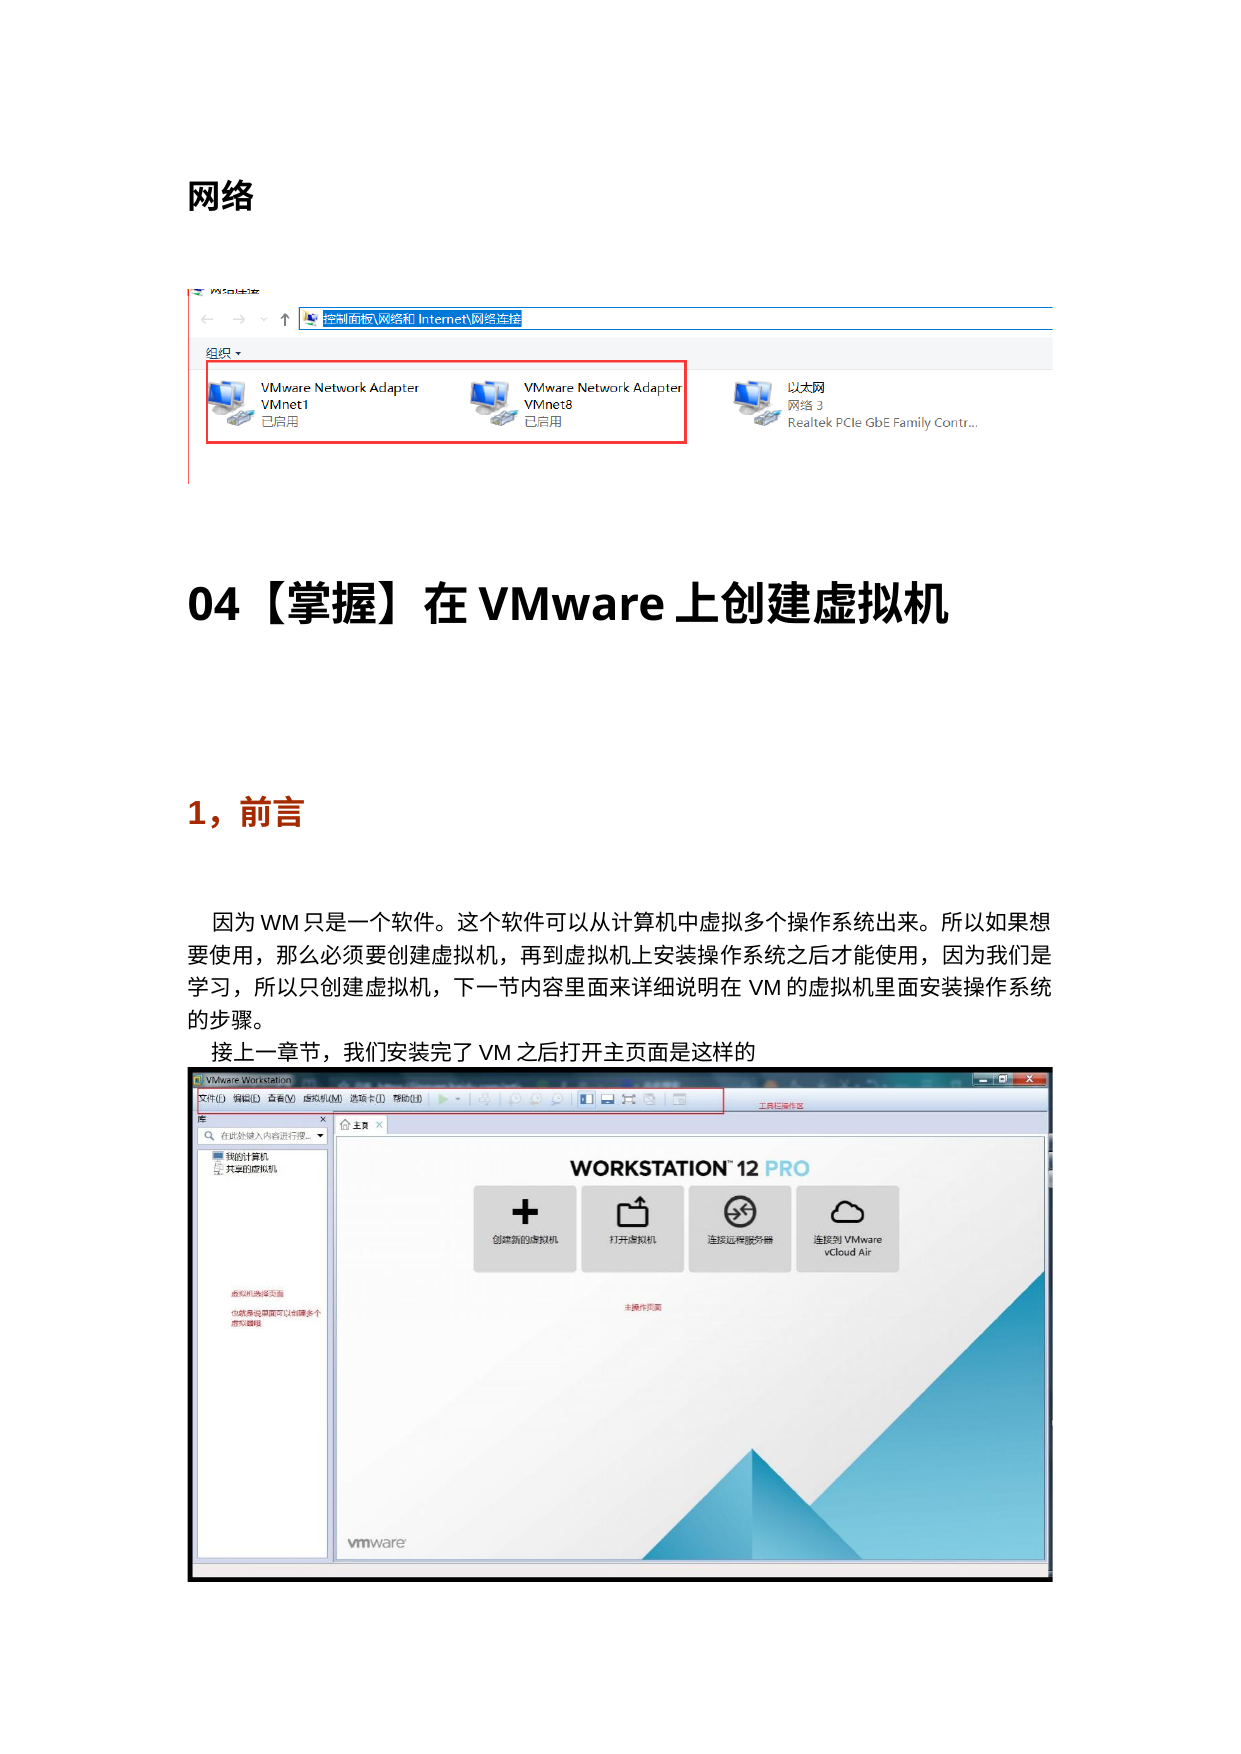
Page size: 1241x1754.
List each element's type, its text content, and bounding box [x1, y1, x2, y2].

text 因为WM只是一个软件。这个软件可以从计算机中虚拟多个操作系统出来。所以如果想要使用，那么必须要创建虚拟机，再到虚拟机上安装操作系统之后才能使用，因为我们是学习，所以只创建虚拟机，下一节内容里面来详细说明在VM的虚拟机里面安装操作系统的步骤。 [187, 905, 1053, 1035]
text 接上一章节，我们安装完了VM之后打开主页面是这样的 [187, 1035, 1053, 1067]
picture [187, 289, 1053, 484]
subtitle 网络 [187, 162, 1053, 227]
subtitle 1，前言 [187, 778, 1053, 843]
subtitle 04【掌握】在VMware上创建虚拟机 [187, 552, 1053, 649]
picture [187, 1067, 1053, 1582]
